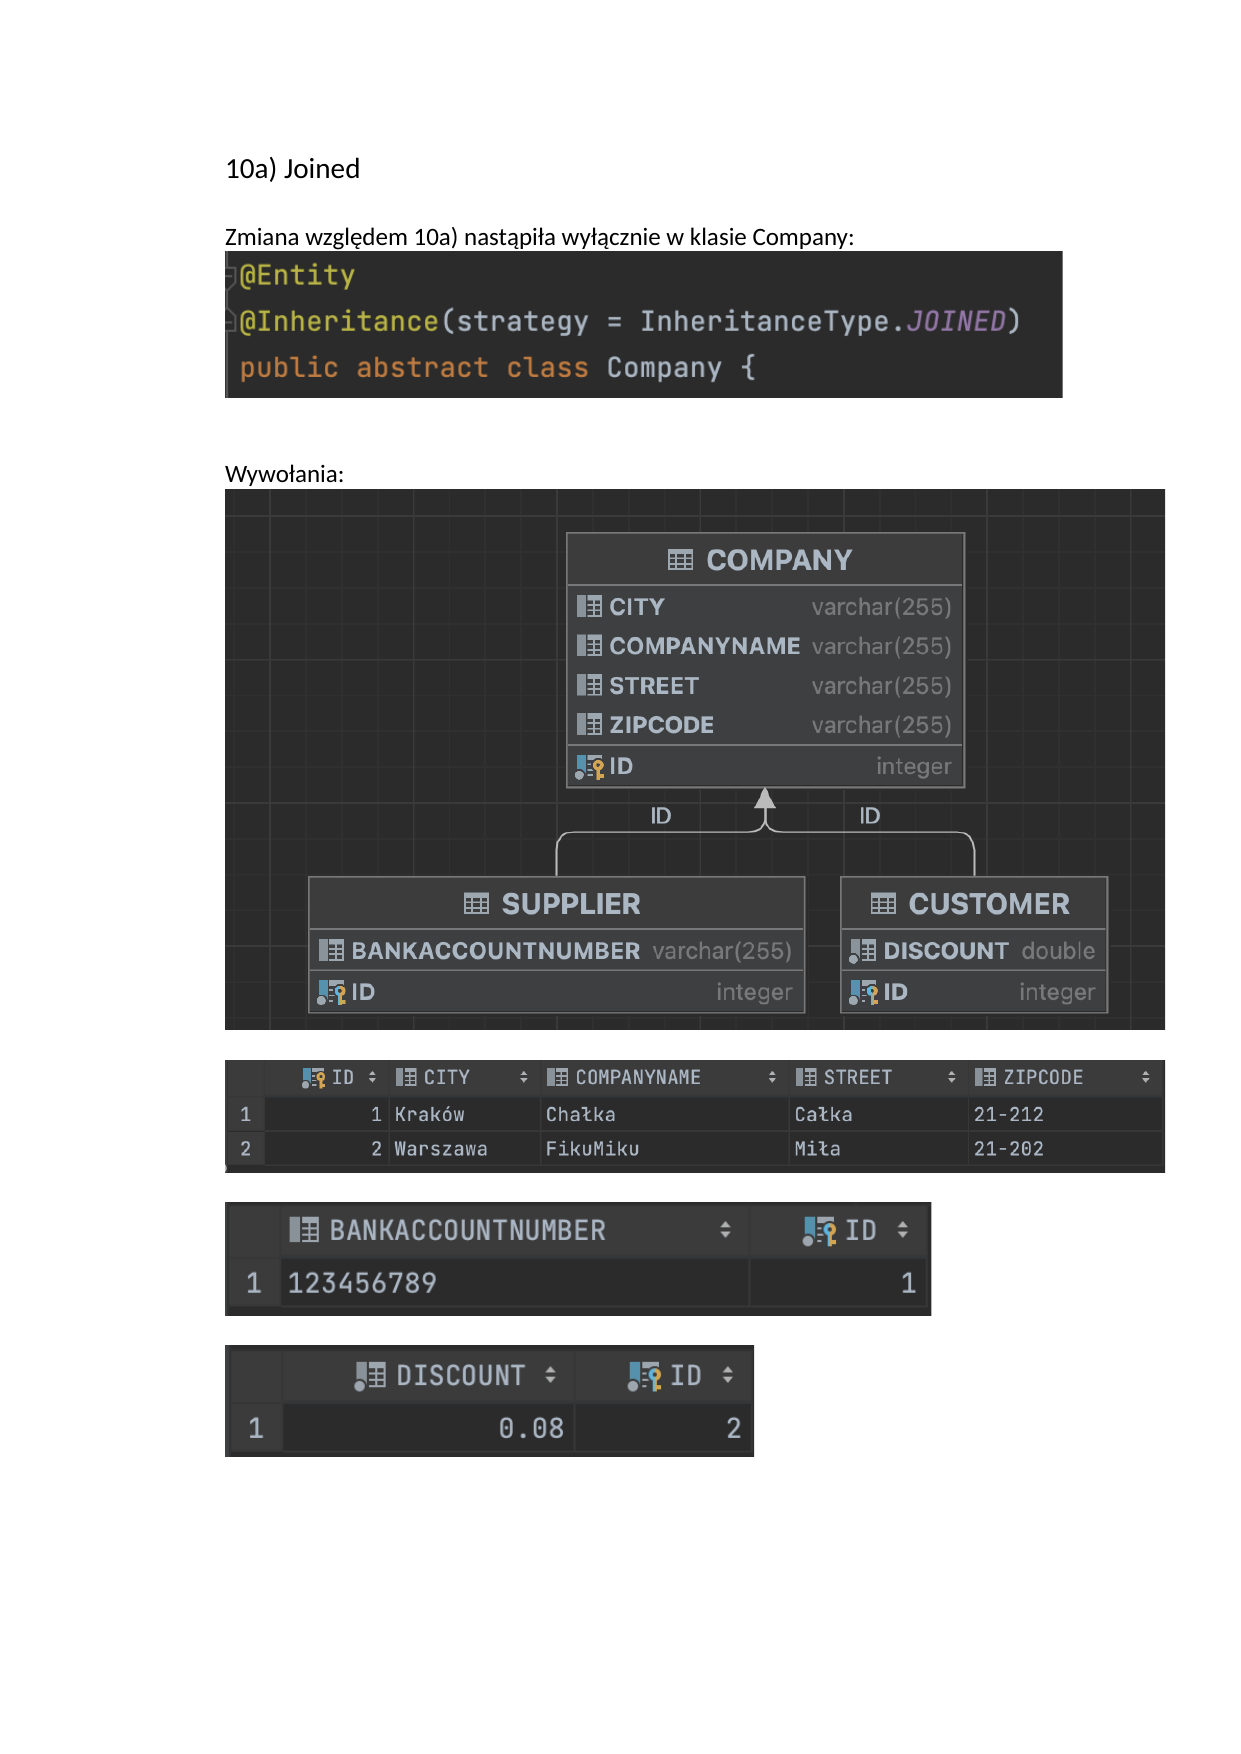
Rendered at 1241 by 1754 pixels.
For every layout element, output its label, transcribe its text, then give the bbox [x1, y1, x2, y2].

picture [225, 1060, 1166, 1173]
picture [225, 1345, 755, 1457]
picture [225, 251, 1063, 398]
picture [225, 1202, 932, 1316]
list 10a) Joined [225, 150, 1090, 186]
list Wywołania: [225, 459, 1090, 489]
picture [225, 489, 1166, 1030]
